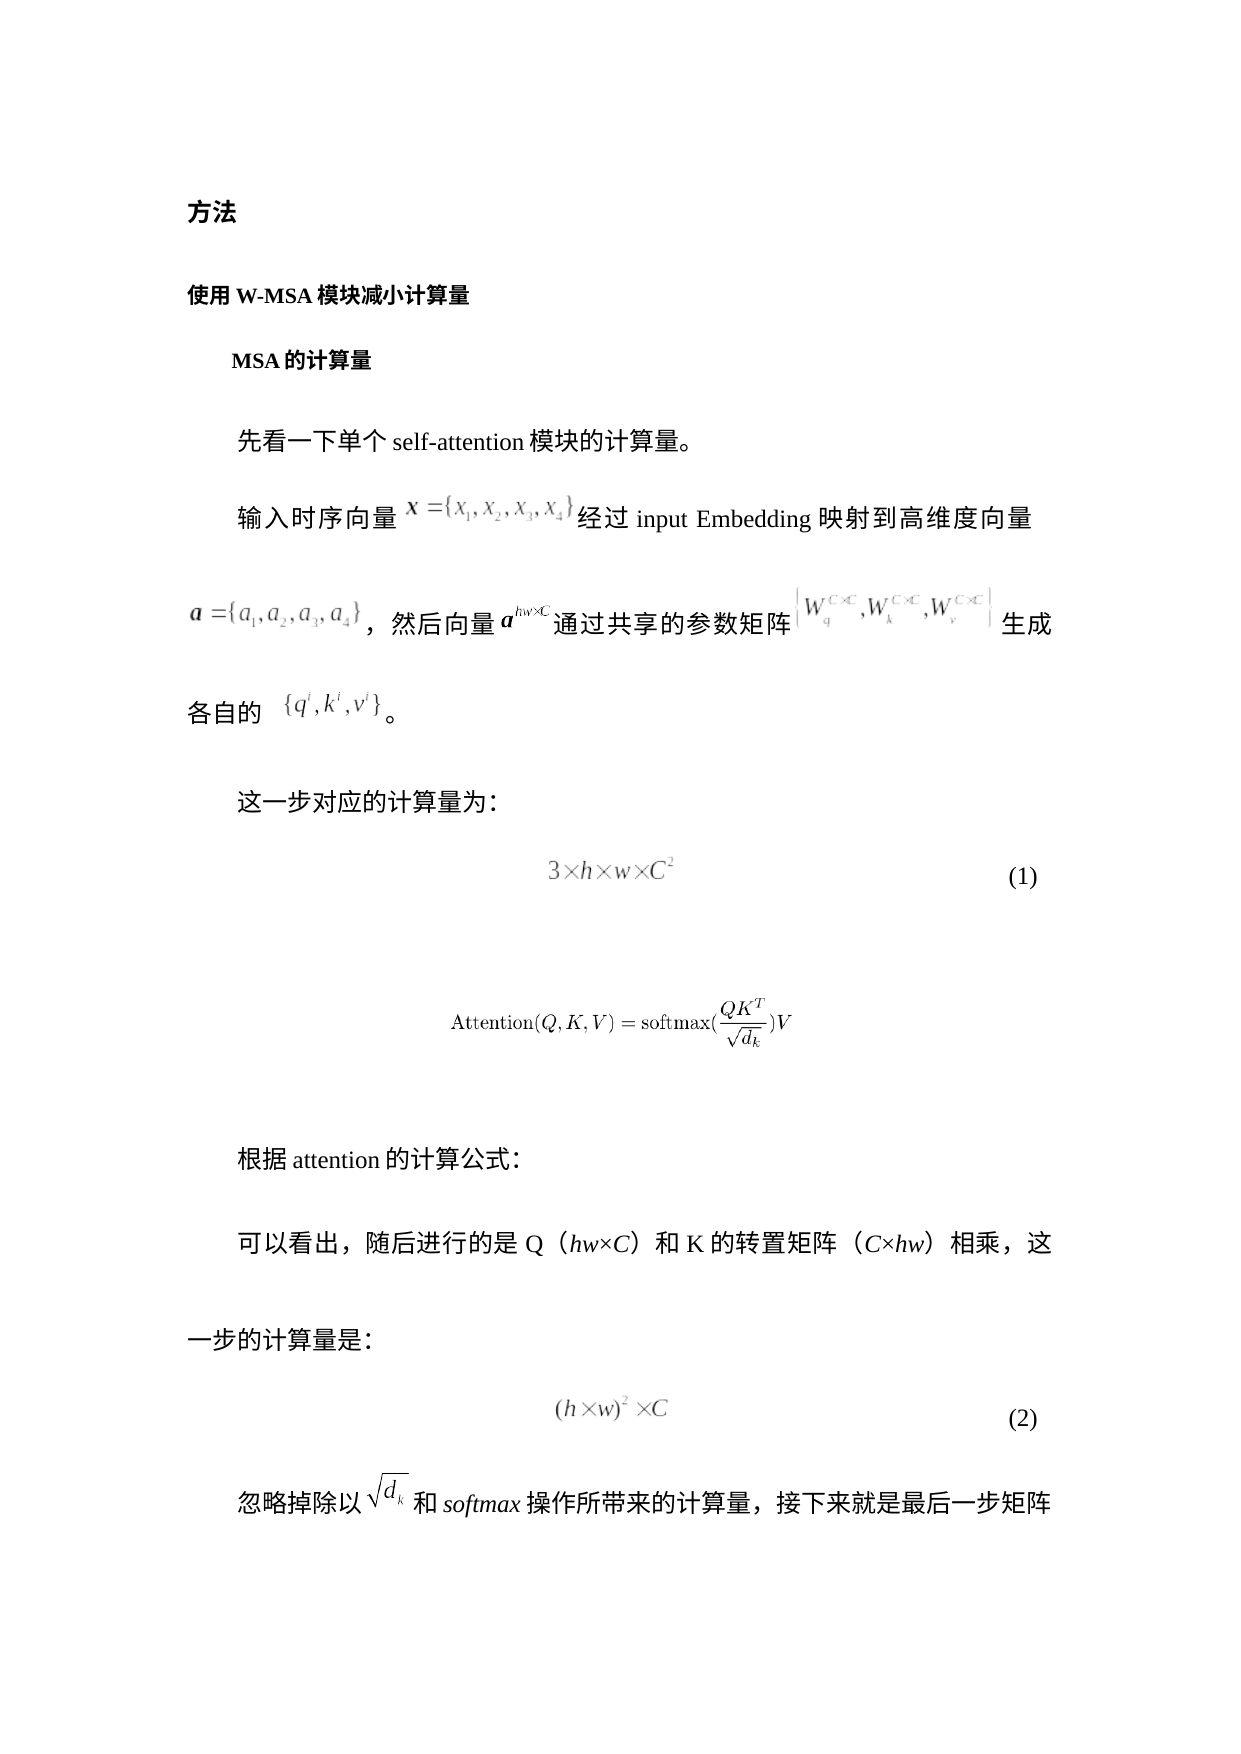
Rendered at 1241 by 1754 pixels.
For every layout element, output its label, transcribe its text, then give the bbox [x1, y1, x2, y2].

subtitle 使用W-MSA模块减小计算量 [187, 278, 1053, 310]
text 输入时序向量经过input Embedding映射到高维度向量，然后向量通过共享的参数矩阵生成各自的。 [187, 490, 1053, 750]
subtitle MSA的计算量 [187, 342, 1053, 375]
text 可以看出，随后进行的是Q（hw×C）和K的转置矩阵（C×hw）相乘，这一步的计算量是： [187, 1209, 1053, 1371]
text (1) [187, 851, 1053, 916]
text (2) [187, 1389, 1053, 1454]
text 这一步对应的计算量为： [187, 768, 1053, 833]
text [187, 1469, 1053, 1534]
picture [440, 989, 800, 1057]
subtitle 方法 [187, 178, 1053, 243]
text 先看一下单个self-attention模块的计算量。 [187, 407, 1053, 472]
text 根据attention的计算公式： [187, 931, 1053, 1191]
